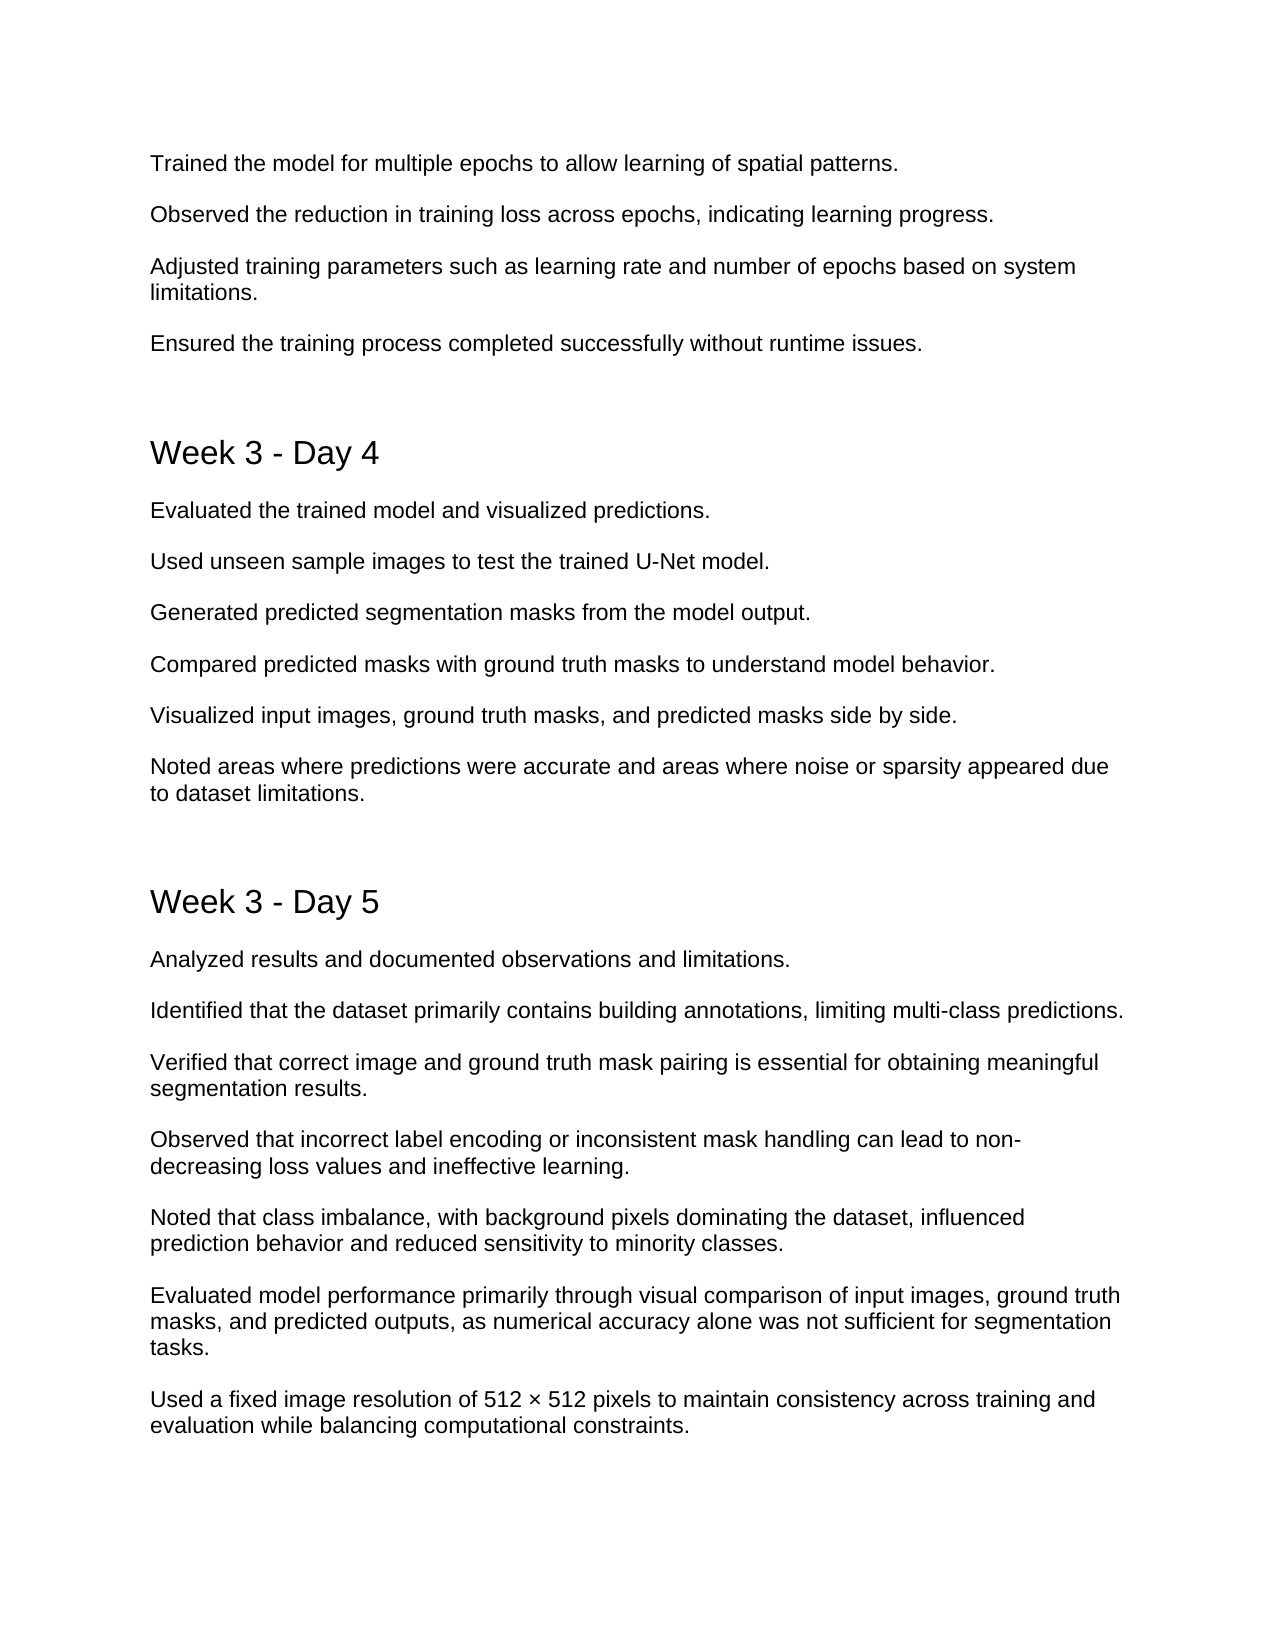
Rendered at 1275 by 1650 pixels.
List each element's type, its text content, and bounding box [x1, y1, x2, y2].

text Analyzed results and documented observations and limitations. [150, 946, 1125, 972]
text Evaluated the trained model and visualized predictions. [150, 497, 1125, 523]
text Ensured the training process completed successfully without runtime issues. [150, 330, 1125, 357]
text Noted areas where predictions were accurate and areas where noise or sparsity appeared due to dataset limitations. [150, 753, 1125, 806]
text Adjusted training parameters such as learning rate and number of epochs based on system limitations. [150, 253, 1125, 305]
text Week 3 - Day 5 [150, 882, 1125, 921]
text Trained the model for multiple epochs to allow learning of spatial patterns. [150, 150, 1125, 176]
text Used a fixed image resolution of 512 × 512 pixels to maintain consistency across training and evaluation while balancing computational constraints. [150, 1386, 1125, 1438]
text Generated predicted segmentation masks from the model output. [150, 599, 1125, 626]
text Evaluated model performance primarily through visual comparison of input images, ground truth masks, and predicted outputs, as numerical accuracy alone was not sufficient for segmentation tasks. [150, 1282, 1125, 1361]
text Verified that correct image and ground truth mask pairing is essential for obtaining meaningful segmentation results. [150, 1048, 1125, 1101]
text Observed the reduction in training loss across epochs, indicating learning progress. [150, 201, 1125, 228]
text Week 3 - Day 4 [150, 433, 1125, 472]
text Identified that the dataset primarily contains building annotations, limiting multi-class predictions. [150, 997, 1125, 1023]
text Noted that class imbalance, with background pixels dominating the dataset, influenced prediction behavior and reduced sensitivity to minority classes. [150, 1204, 1125, 1257]
text Observed that incorrect label encoding or inconsistent mask handling can lead to non-decreasing loss values and ineffective learning. [150, 1126, 1125, 1179]
text Compared predicted masks with ground truth masks to understand model behavior. [150, 651, 1125, 677]
text Used unseen sample images to test the trained U-Net model. [150, 548, 1125, 574]
text Visualized input images, ground truth masks, and predicted masks side by side. [150, 702, 1125, 728]
